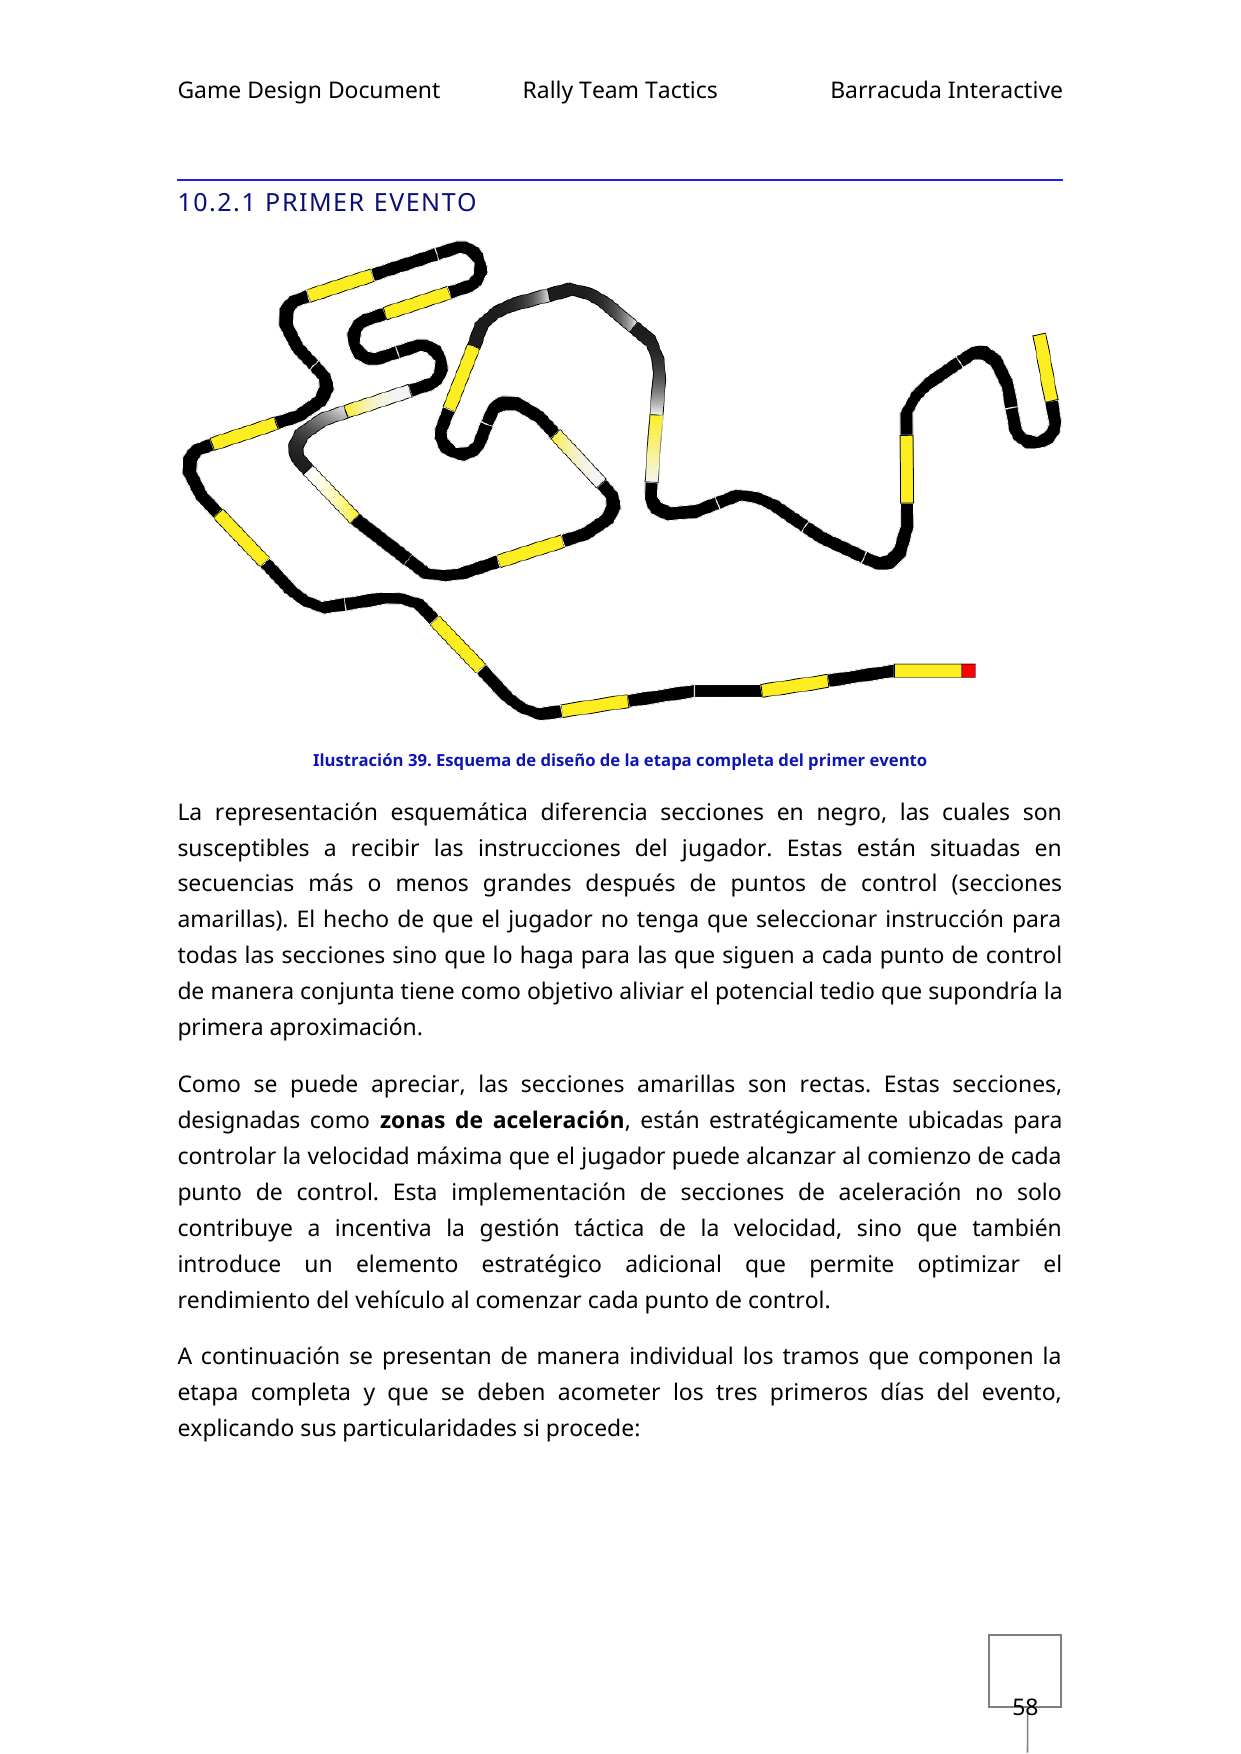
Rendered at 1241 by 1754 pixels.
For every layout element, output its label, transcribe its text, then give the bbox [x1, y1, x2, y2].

picture [177, 234, 1063, 724]
subtitle 10.2.1 Primer evento [177, 181, 1063, 219]
text Como se puede apreciar, las secciones amarillas son rectas. Estas secciones, designadas como zonas de aceleración, están estratégicamente ubicadas para controlar la velocidad máxima que el jugador puede alcanzar al comienzo de cada punto de control. Esta implementación de secciones de aceleración no solo contribuye a incentiva la gestión táctica de la velocidad, sino que también introduce un elemento estratégico adicional que permite optimizar el rendimiento del vehículo al comenzar cada punto de control. [177, 1068, 1063, 1315]
text La representación esquemática diferencia secciones en negro, las cuales son susceptibles a recibir las instrucciones del jugador. Estas están situadas en secuencias más o menos grandes después de puntos de control (secciones amarillas). El hecho de que el jugador no tenga que seleccionar instrucción para todas las secciones sino que lo haga para las que siguen a cada punto de control de manera conjunta tiene como objetivo aliviar el potencial tedio que supondría la primera aproximación. [177, 796, 1063, 1042]
text A continuación se presentan de manera individual los tramos que componen la etapa completa y que se deben acometer los tres primeros días del evento, explicando sus particularidades si procede: [177, 1340, 1063, 1443]
